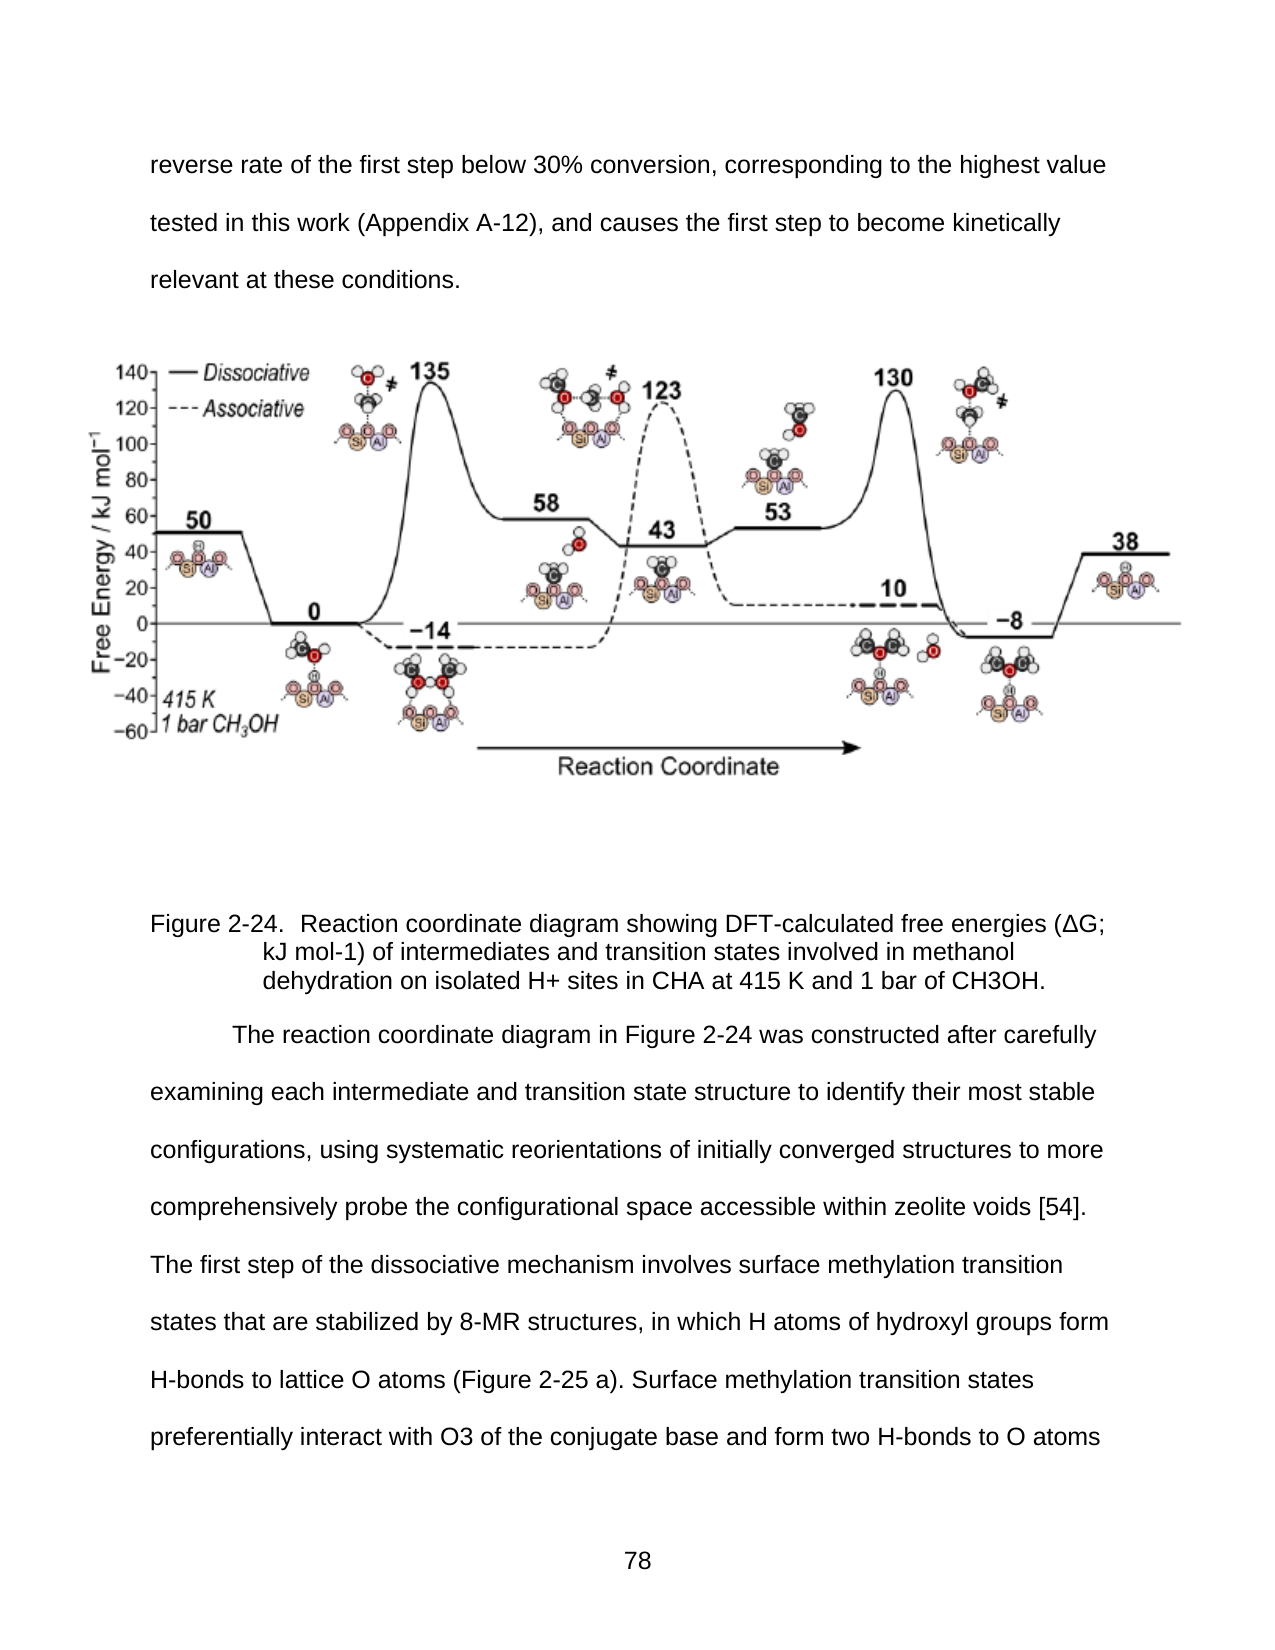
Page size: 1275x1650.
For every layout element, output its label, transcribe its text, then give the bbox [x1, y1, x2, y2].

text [150, 1020, 1125, 1451]
picture [74, 323, 1201, 794]
text Figure 2-24. Reaction coordinate diagram showing DFT-calculated free energies (ΔG; kJ mol-1) of intermediates and transition states involved in methanol dehydration on isolated H+ sites in CHA at 415 K and 1 bar of CH3OH. [150, 908, 1125, 995]
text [150, 150, 1125, 294]
